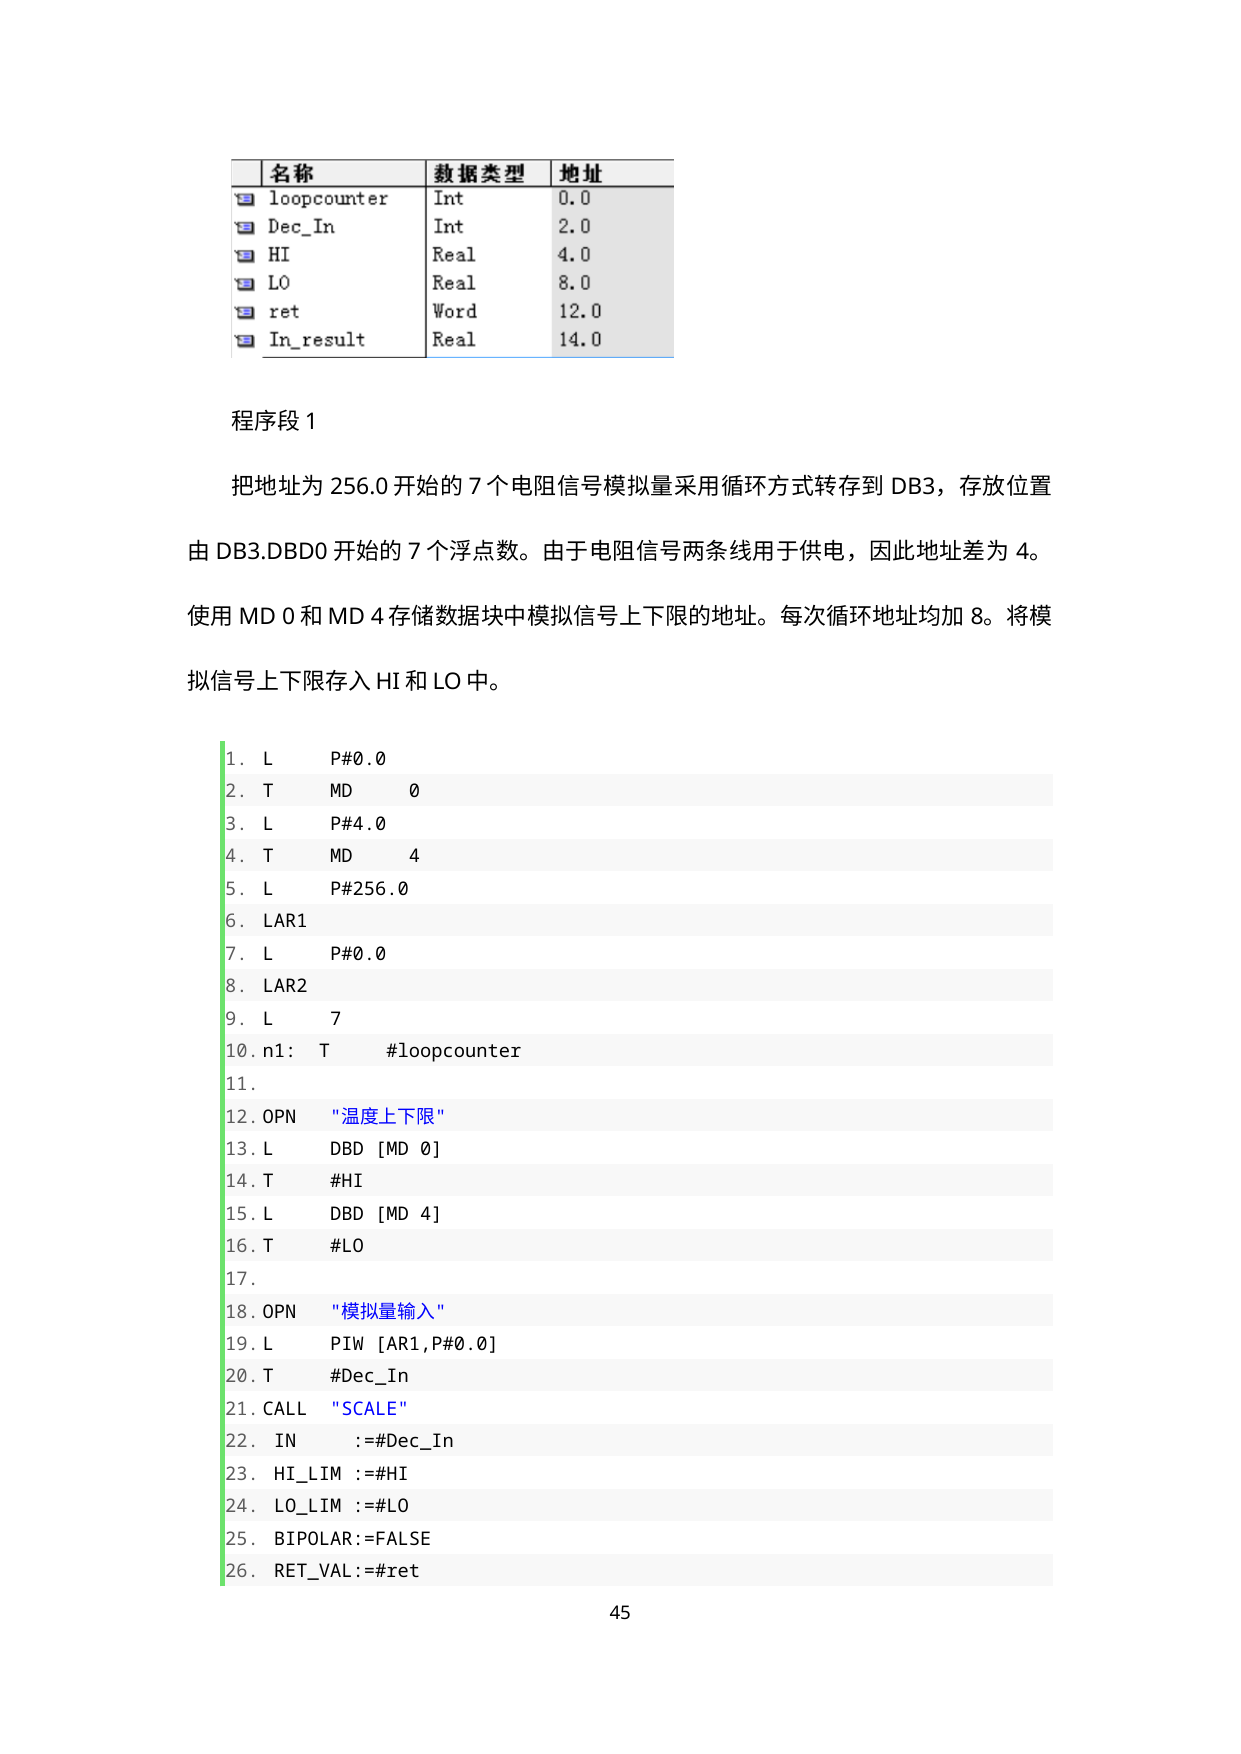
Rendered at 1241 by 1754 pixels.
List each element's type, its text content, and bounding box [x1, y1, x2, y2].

list RET_VAL:=#ret [225, 1554, 1053, 1586]
list HI_LIM :=#HI [225, 1456, 1053, 1489]
list OPN "模拟量输入" [225, 1294, 1053, 1326]
list LAR1 [225, 904, 1053, 936]
text 程序段1 [187, 387, 1053, 452]
list L DBD [MD 4] [225, 1196, 1053, 1229]
list LAR2 [225, 969, 1053, 1001]
list L PIW [AR1,P#0.0] [225, 1326, 1053, 1359]
picture [231, 159, 674, 358]
list n1: T #loopcounter [225, 1034, 1053, 1066]
list IN :=#Dec_In [225, 1424, 1053, 1456]
list T MD 4 [225, 839, 1053, 871]
list L DBD [MD 0] [225, 1131, 1053, 1164]
list T #Dec_In [225, 1359, 1053, 1391]
list T #HI [225, 1164, 1053, 1196]
list L P#0.0 [225, 741, 1053, 774]
list T #LO [225, 1229, 1053, 1261]
list CALL "SCALE" [225, 1391, 1053, 1424]
text 把地址为256.0开始的7个电阻信号模拟量采用循环方式转存到DB3，存放位置由DB3.DBD0开始的7个浮点数。由于电阻信号两条线用于供电，因此地址差为4。使用MD 0和MD 4存储数据块中模拟信号上下限的地址。每次循环地址均加8。将模拟信号上下限存入HI和LO中。 [187, 452, 1053, 712]
list L P#4.0 [225, 806, 1053, 839]
list BIPOLAR:=FALSE [225, 1521, 1053, 1554]
list L P#256.0 [225, 871, 1053, 904]
list LO_LIM :=#LO [225, 1489, 1053, 1521]
list T MD 0 [225, 774, 1053, 806]
list L 7 [225, 1001, 1053, 1034]
list OPN "温度上下限" [225, 1099, 1053, 1131]
list L P#0.0 [225, 936, 1053, 969]
